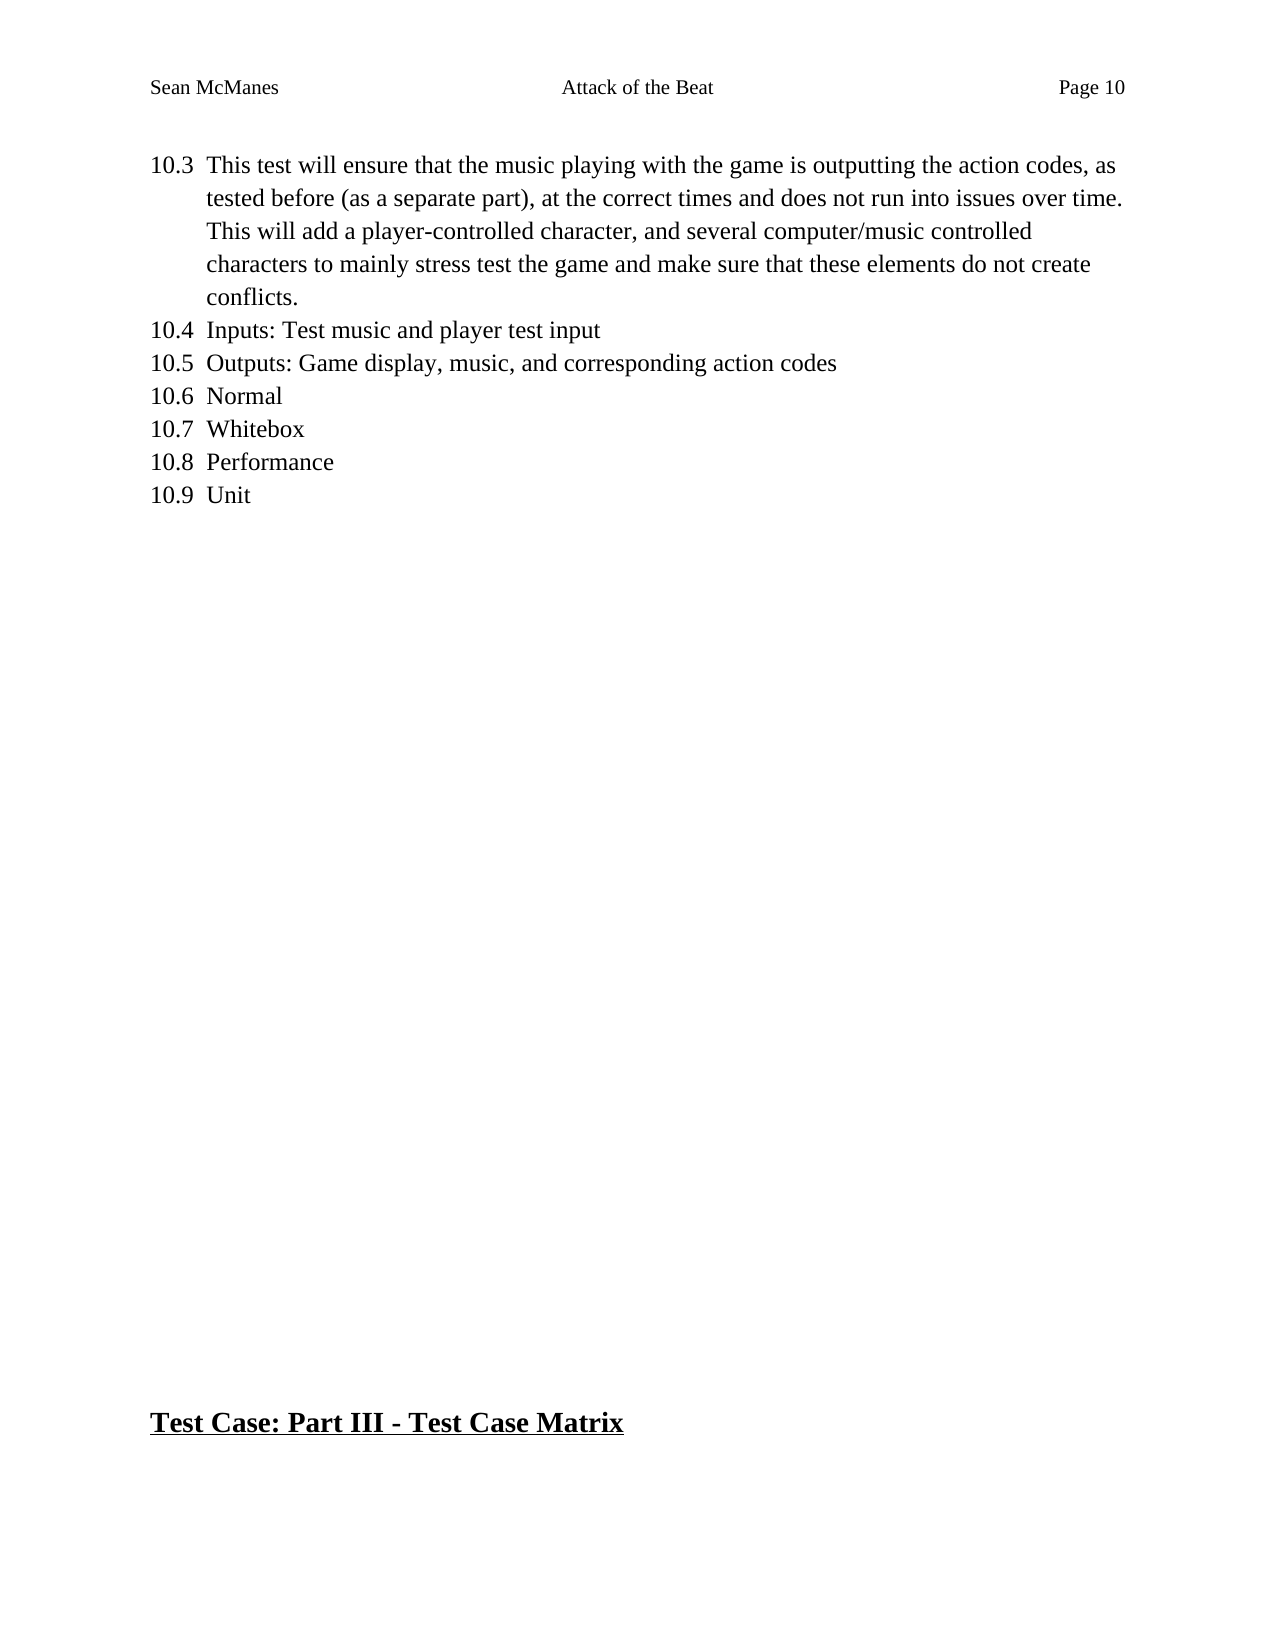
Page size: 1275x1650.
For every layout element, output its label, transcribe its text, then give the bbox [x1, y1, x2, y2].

text 10.5 Outputs: Game display, music, and corresponding action codes [150, 348, 1125, 377]
text 10.8 Performance [150, 447, 1125, 476]
text Test Case: Part III - Test Case Matrix [150, 1405, 1125, 1438]
text 10.3 This test will ensure that the music playing with the game is outputting the action codes, as tested before (as a separate part), at the correct times and does not run into issues over time. This will add a player-controlled character, and several computer/music controlled characters to mainly stress test the game and make sure that these elements do not create conflicts. [150, 150, 1125, 311]
text 10.6 Normal [150, 381, 1125, 410]
text 10.4 Inputs: Test music and player test input [150, 315, 1125, 344]
text 10.9 Unit [150, 480, 1125, 509]
text 10.7 Whitebox [150, 414, 1125, 443]
